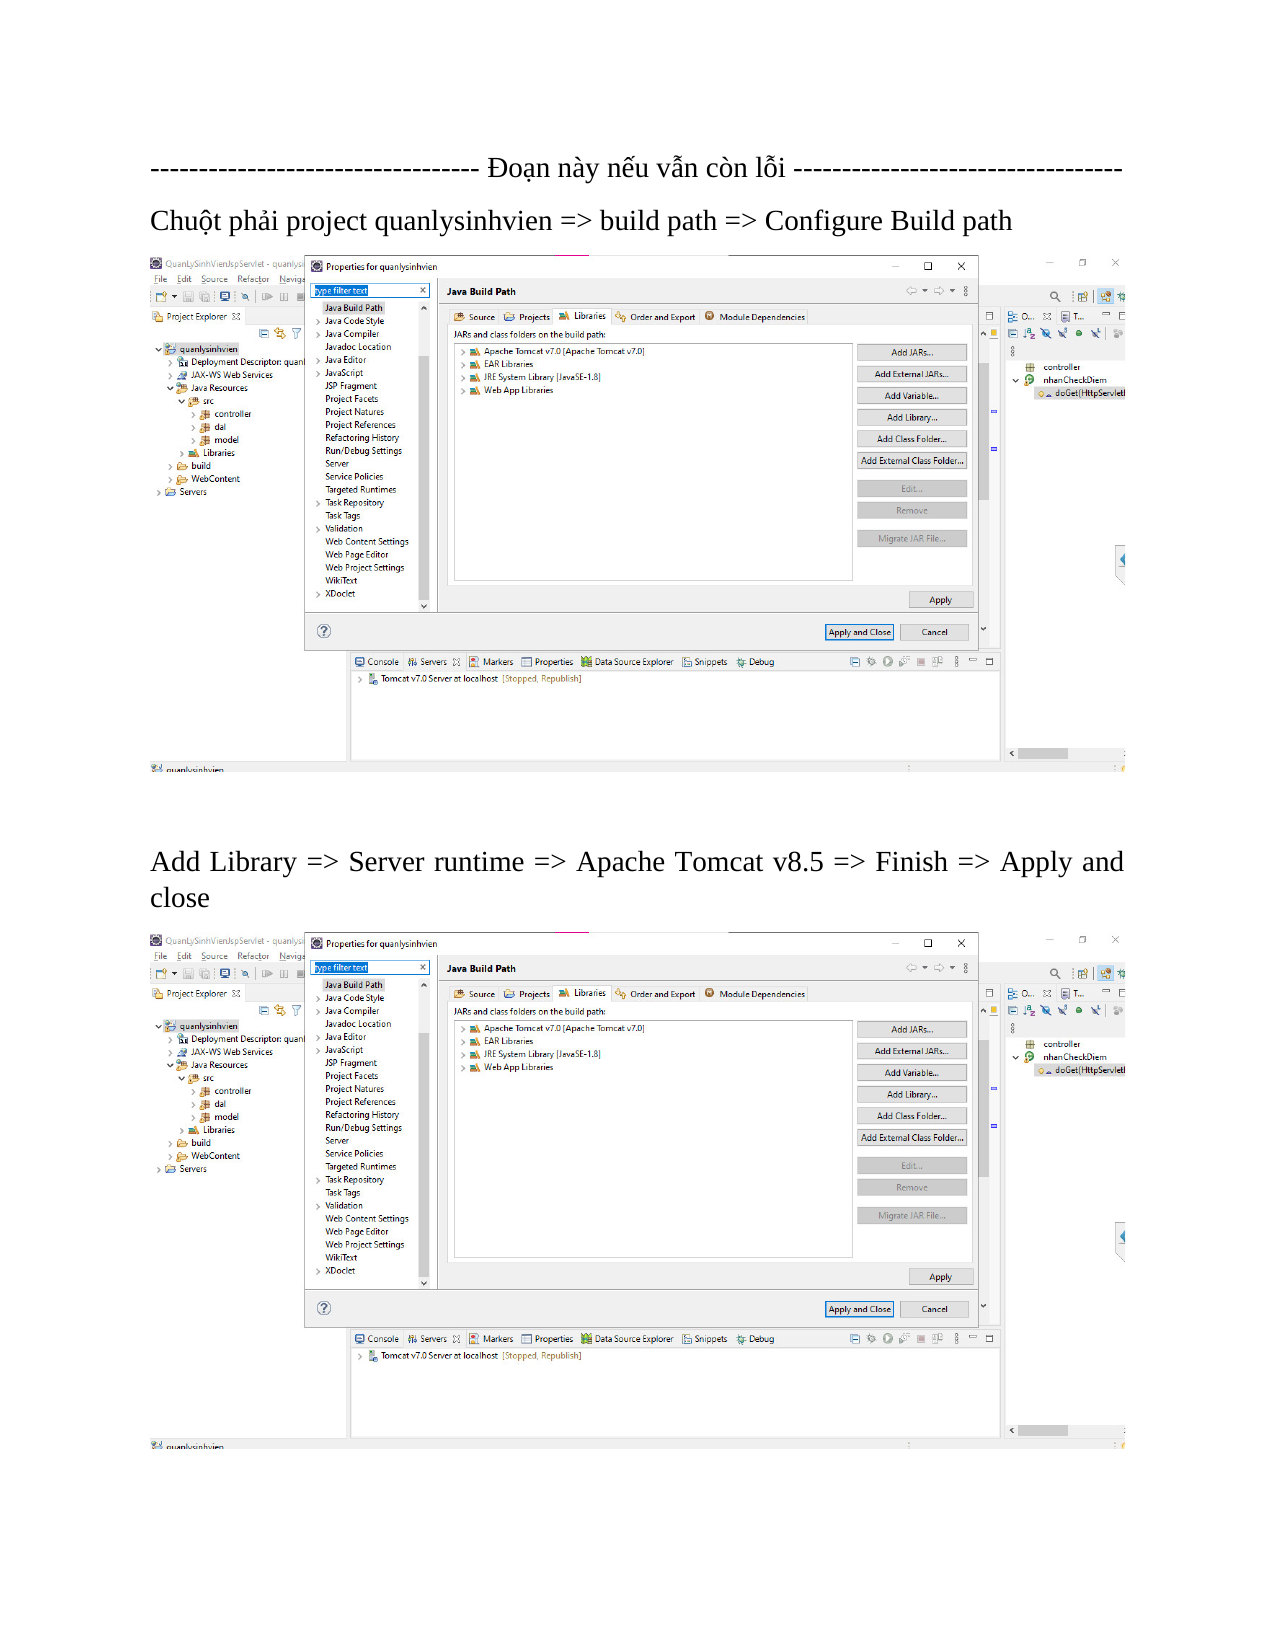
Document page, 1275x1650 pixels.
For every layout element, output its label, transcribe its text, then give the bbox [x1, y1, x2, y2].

text ---------------------------------- Đoạn này nếu vẫn còn lỗi ---------------------------------- [150, 150, 1125, 183]
picture [150, 932, 1125, 1449]
text Chuột phải project quanlysinhvien => build path => Configure Build path [150, 203, 1125, 236]
picture [150, 255, 1125, 772]
text Add Library => Server runtime => Apache Tomcat v8.5 => Finish => Apply and close [150, 844, 1125, 913]
